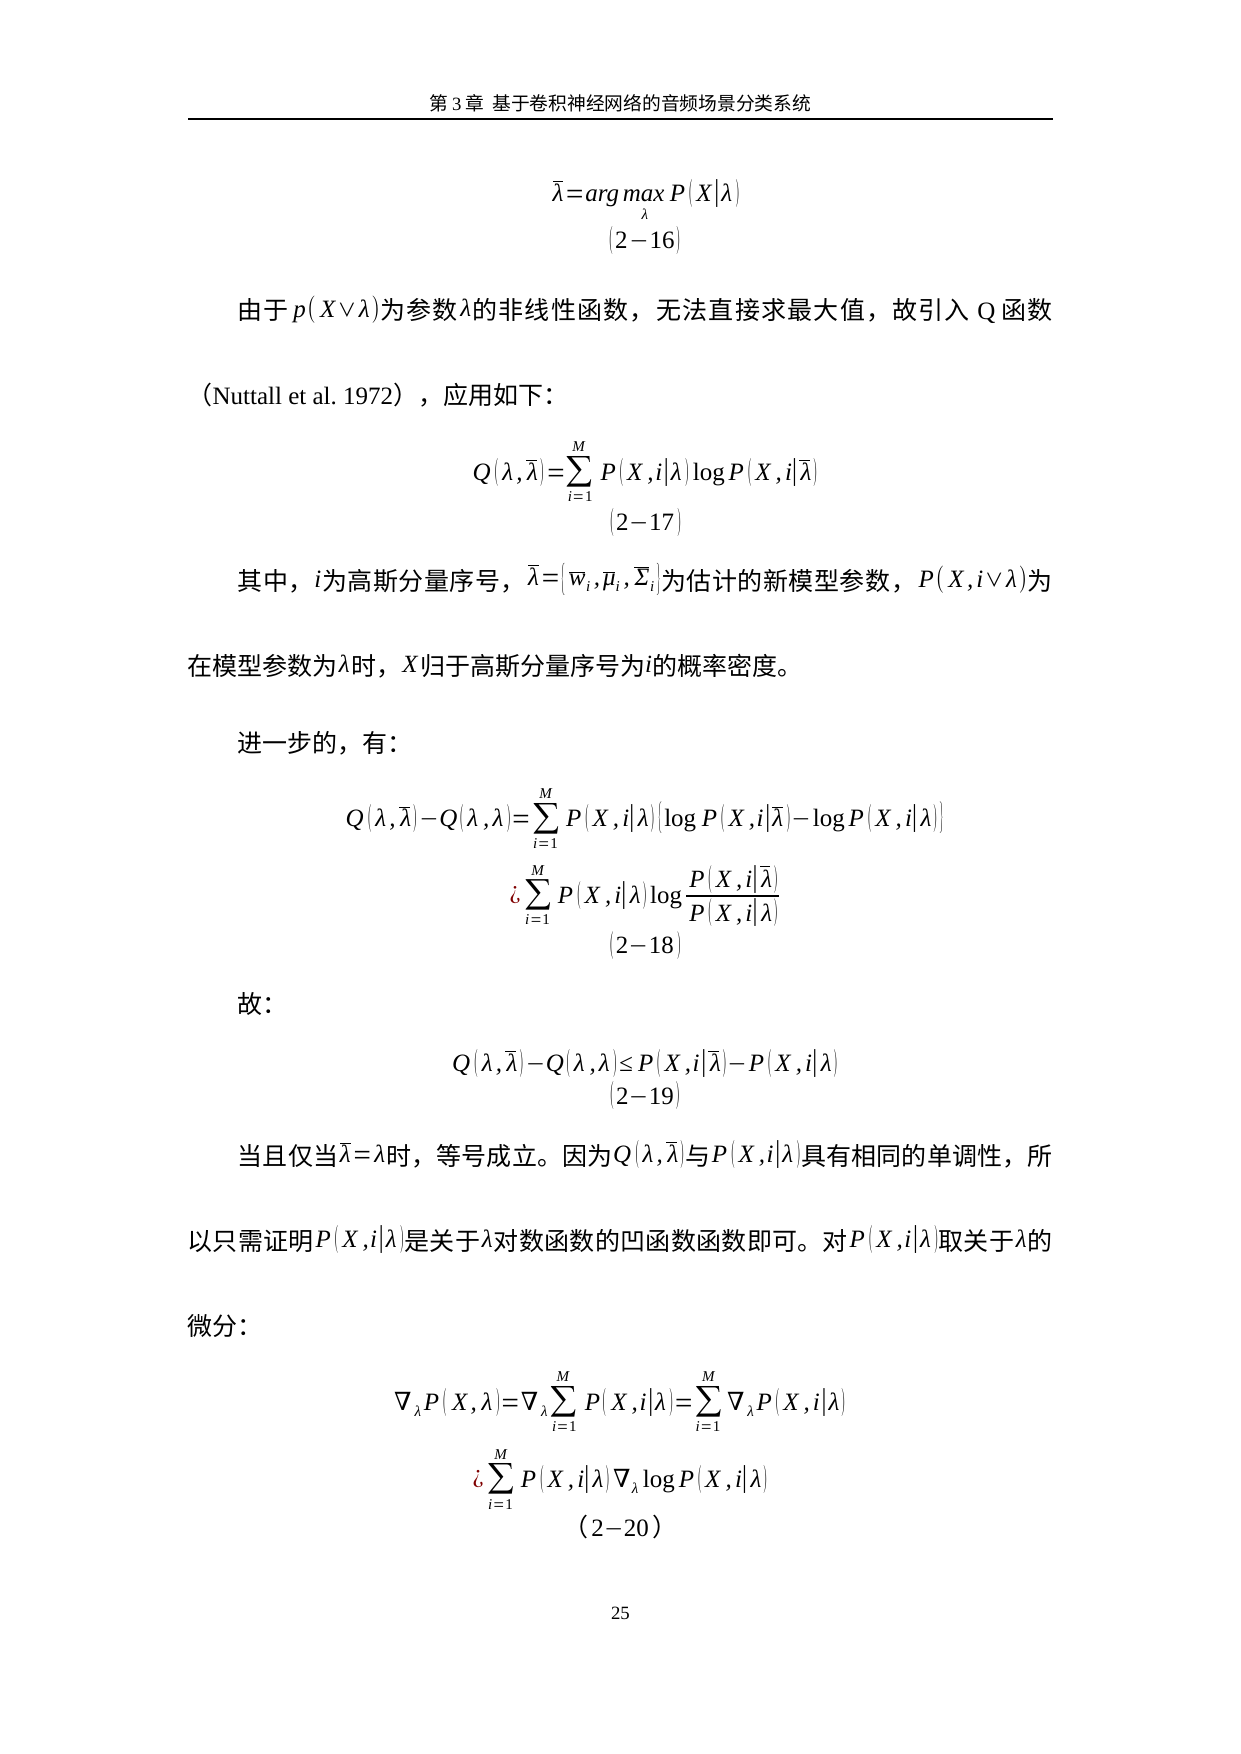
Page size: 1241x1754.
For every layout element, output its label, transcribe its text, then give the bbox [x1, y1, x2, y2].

text 故： [187, 969, 1053, 1037]
text 由于为参数的非线性函数，无法直接求最大值，故引入Q函数（Nuttall et al. 1972），应用如下： [187, 275, 1053, 427]
text 进一步的，有： [187, 707, 1053, 775]
text 其中，为高斯分量序号，为估计的新模型参数，为在模型参数为时，归于高斯分量序号为的概率密度。 [187, 546, 1053, 698]
text 当且仅当时，等号成立。因为与具有相同的单调性，所以只需证明是关于对数函数的凹函数函数即可。对取关于的微分： [187, 1121, 1053, 1358]
